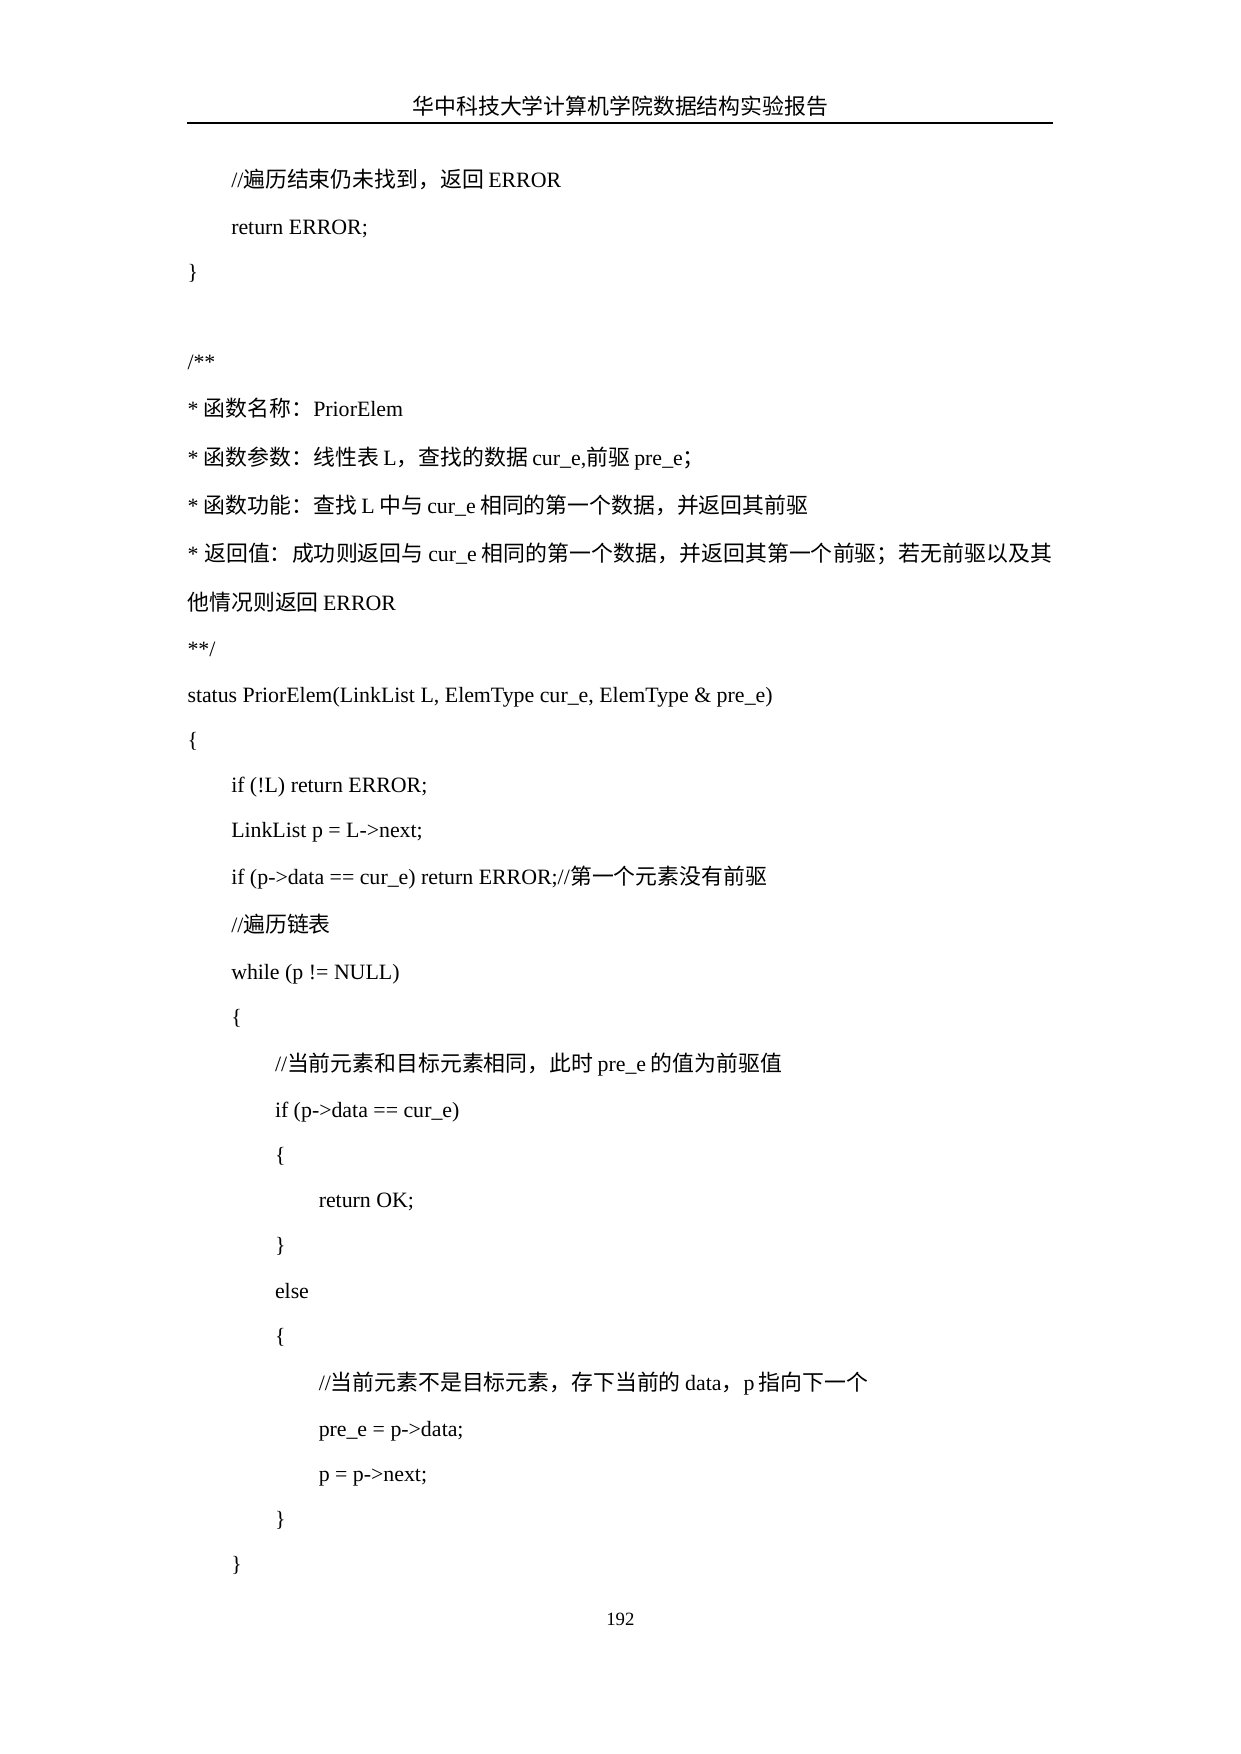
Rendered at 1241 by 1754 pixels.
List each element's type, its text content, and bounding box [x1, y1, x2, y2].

text return ERROR; [187, 210, 1053, 243]
text { [187, 723, 1053, 756]
text else [187, 1274, 1053, 1306]
text /** [187, 346, 1053, 378]
text **/ [187, 633, 1053, 665]
text } [187, 255, 1053, 288]
text * 函数功能：查找L中与cur_e相同的第一个数据，并返回其前驱 [187, 487, 1053, 520]
text if (p->data == cur_e) return ERROR;//第一个元素没有前驱 [187, 858, 1053, 891]
text p = p->next; [187, 1458, 1053, 1490]
text return OK; [187, 1184, 1053, 1216]
text { [187, 1319, 1053, 1352]
text } [187, 1548, 1053, 1580]
text while (p != NULL) [187, 955, 1053, 987]
text if (!L) return ERROR; [187, 768, 1053, 801]
text * 返回值：成功则返回与cur_e相同的第一个数据，并返回其第一个前驱；若无前驱以及其他情况则返回ERROR [187, 536, 1053, 617]
text //当前元素不是目标元素，存下当前的data，p指向下一个 [187, 1364, 1053, 1397]
text * 函数参数：线性表L，查找的数据cur_e,前驱pre_e； [187, 439, 1053, 472]
text pre_e = p->data; [187, 1412, 1053, 1445]
text { [187, 1139, 1053, 1171]
text * 函数名称：PriorElem [187, 391, 1053, 423]
text { [187, 1000, 1053, 1033]
text if (p->data == cur_e) [187, 1093, 1053, 1126]
text } [187, 1503, 1053, 1535]
text status PriorElem(LinkList L, ElemType cur_e, ElemType & pre_e) [187, 678, 1053, 710]
text //遍历结束仍未找到，返回ERROR [187, 162, 1053, 194]
text //遍历链表 [187, 907, 1053, 939]
text //当前元素和目标元素相同，此时pre_e的值为前驱值 [187, 1045, 1053, 1078]
text LinkList p = L->next; [187, 813, 1053, 846]
text } [187, 1229, 1053, 1261]
